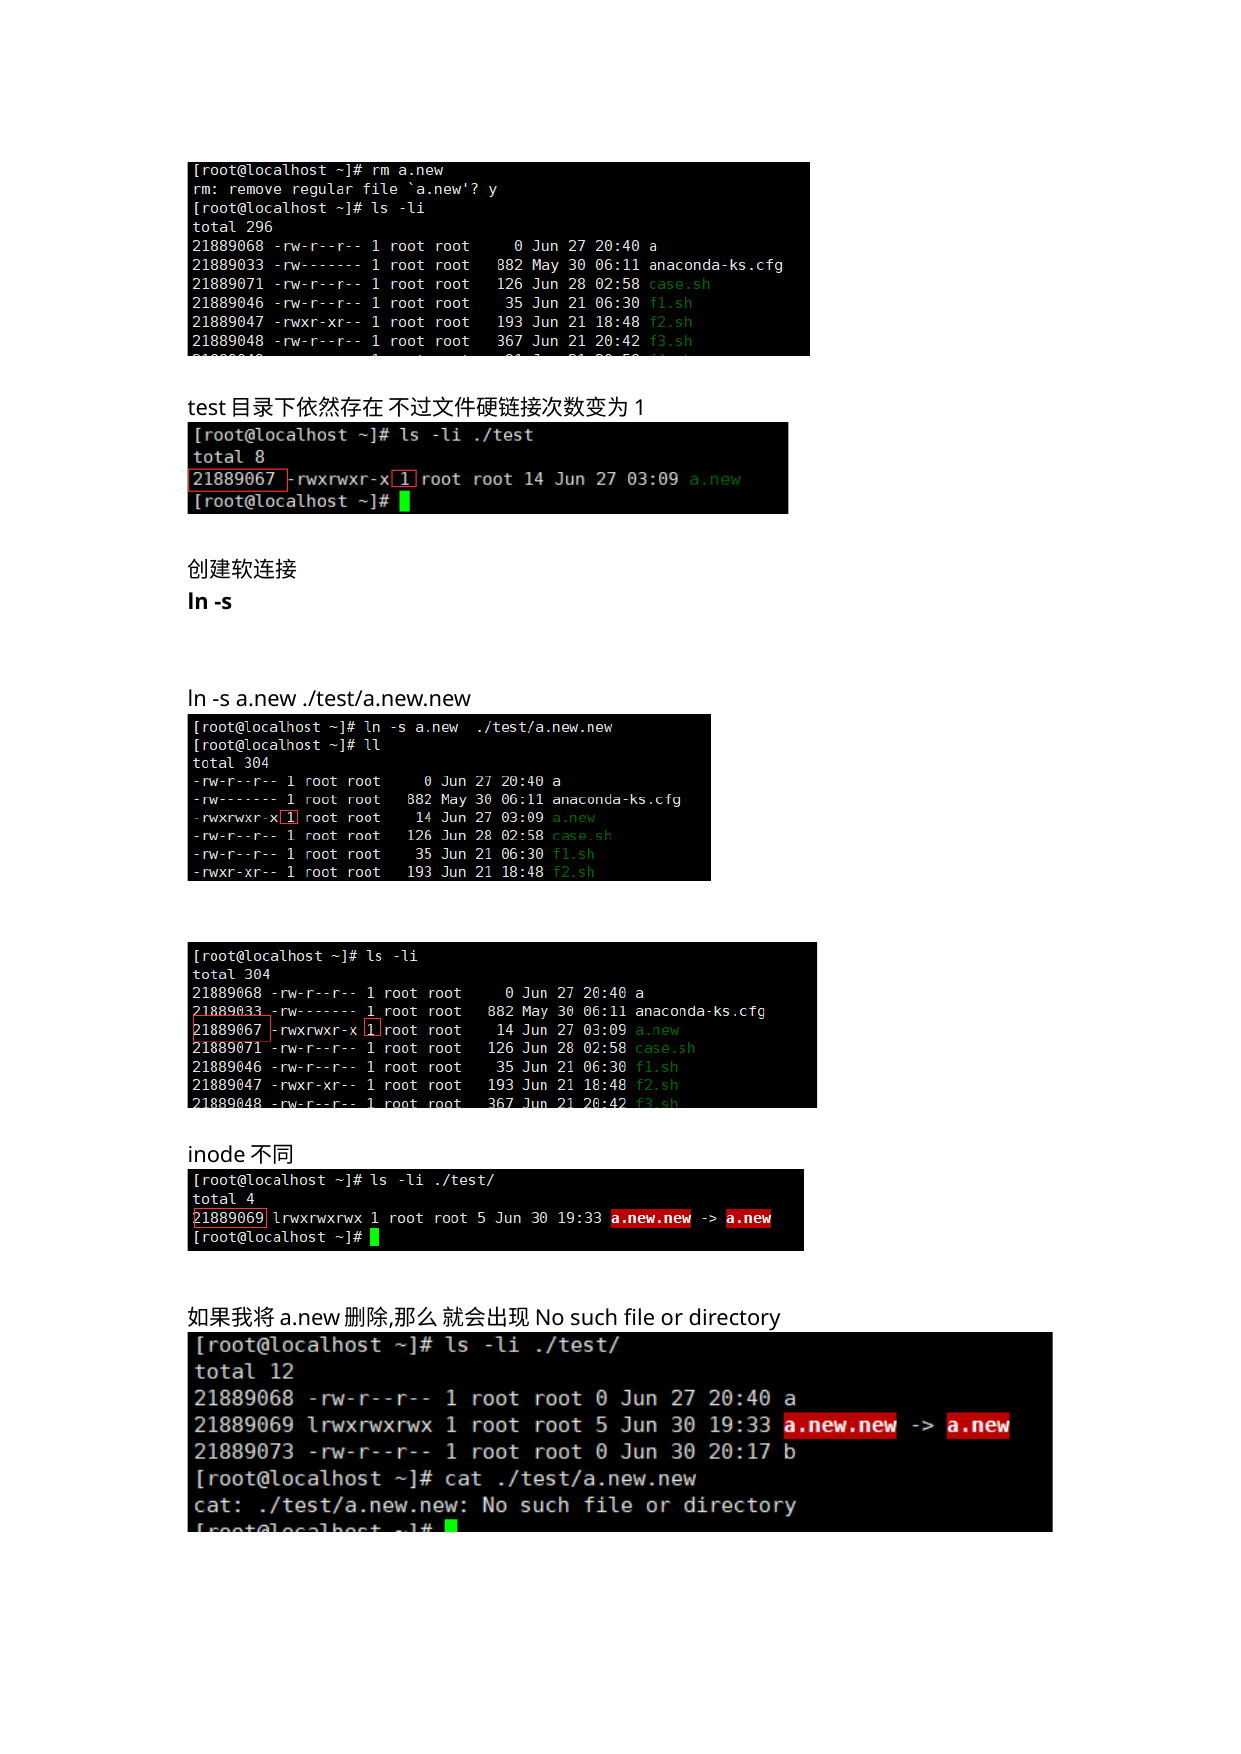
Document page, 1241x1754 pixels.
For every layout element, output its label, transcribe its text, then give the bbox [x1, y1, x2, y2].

text inode不同 [187, 1137, 1053, 1169]
picture [187, 422, 789, 514]
text 创建软连接 [187, 552, 1053, 584]
text ln -s [187, 584, 1053, 617]
text ln -s a.new ./test/a.new.new [187, 682, 1053, 714]
picture [187, 1332, 1053, 1532]
picture [187, 1169, 804, 1251]
text 如果我将a.new删除,那么 就会出现No such file or directory [187, 1299, 1053, 1332]
picture [187, 942, 818, 1108]
picture [187, 714, 711, 881]
picture [187, 162, 810, 356]
text test目录下依然存在 不过文件硬链接次数变为1 [187, 389, 1053, 422]
